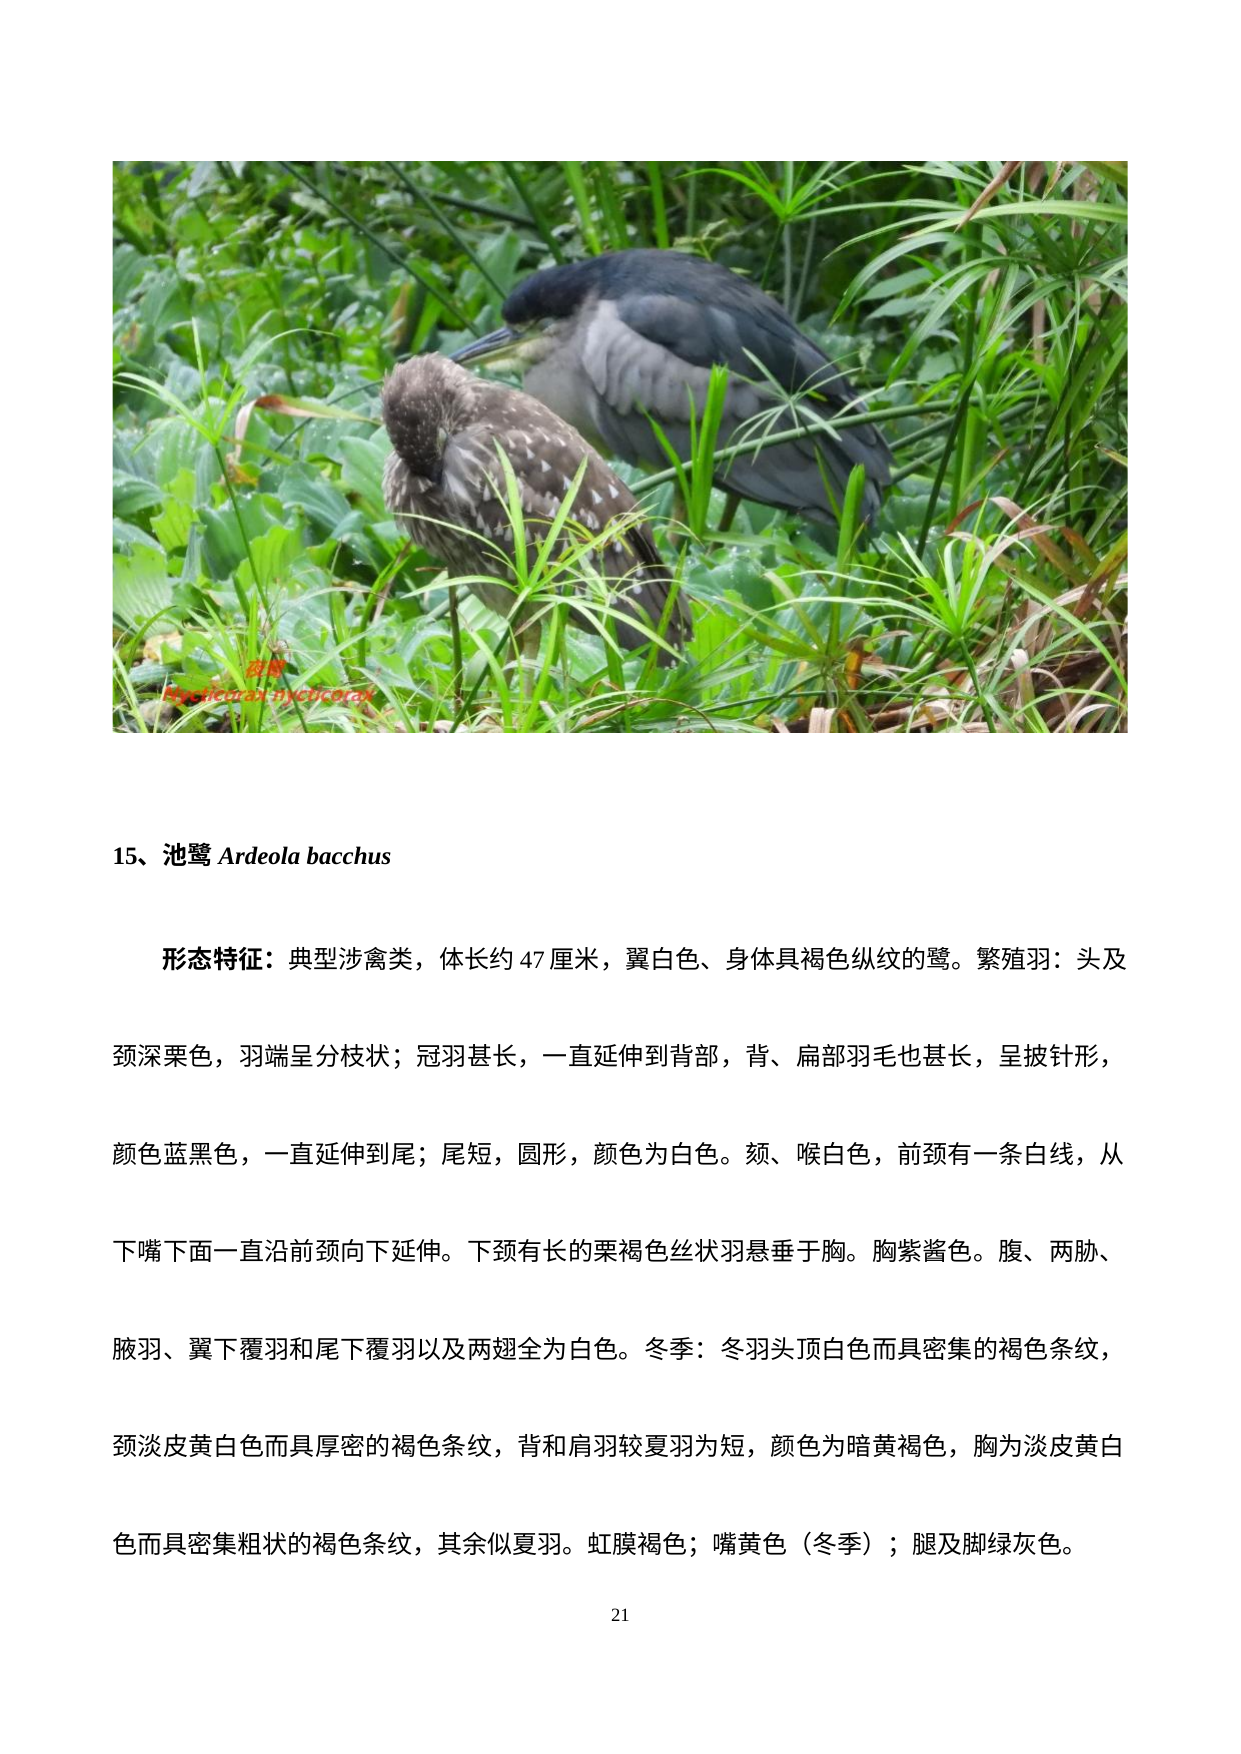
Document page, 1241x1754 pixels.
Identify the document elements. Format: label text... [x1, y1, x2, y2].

subtitle 15、池鹭 Ardeola bacchus [112, 821, 1128, 886]
picture [112, 161, 1128, 733]
text 形态特征：典型涉禽类，体长约47厘米，翼白色、身体具褐色纵纹的鹭。繁殖羽：头及颈深栗色，羽端呈分枝状；冠羽甚长，一直延伸到背部，背、扁部羽毛也甚长，呈披针形，颜色蓝黑色，一直延伸到尾；尾短，圆形，颜色为白色。颏、喉白色，前颈有一条白线，从下嘴下面一直沿前颈向下延伸。下颈有长的栗褐色丝状羽悬垂于胸。胸紫酱色。腹、两胁、腋羽、翼下覆羽和尾下覆羽以及两翅全为白色。冬季：冬羽头顶白色而具密集的褐色条纹，颈淡皮黄白色而具厚密的褐色条纹，背和肩羽较夏羽为短，颜色为暗黄褐色，胸为淡皮黄白色而具密集粗状的褐色条纹，其余似夏羽。虹膜褐色；嘴黄色（冬季）；腿及脚绿灰色。 [112, 925, 1128, 1575]
